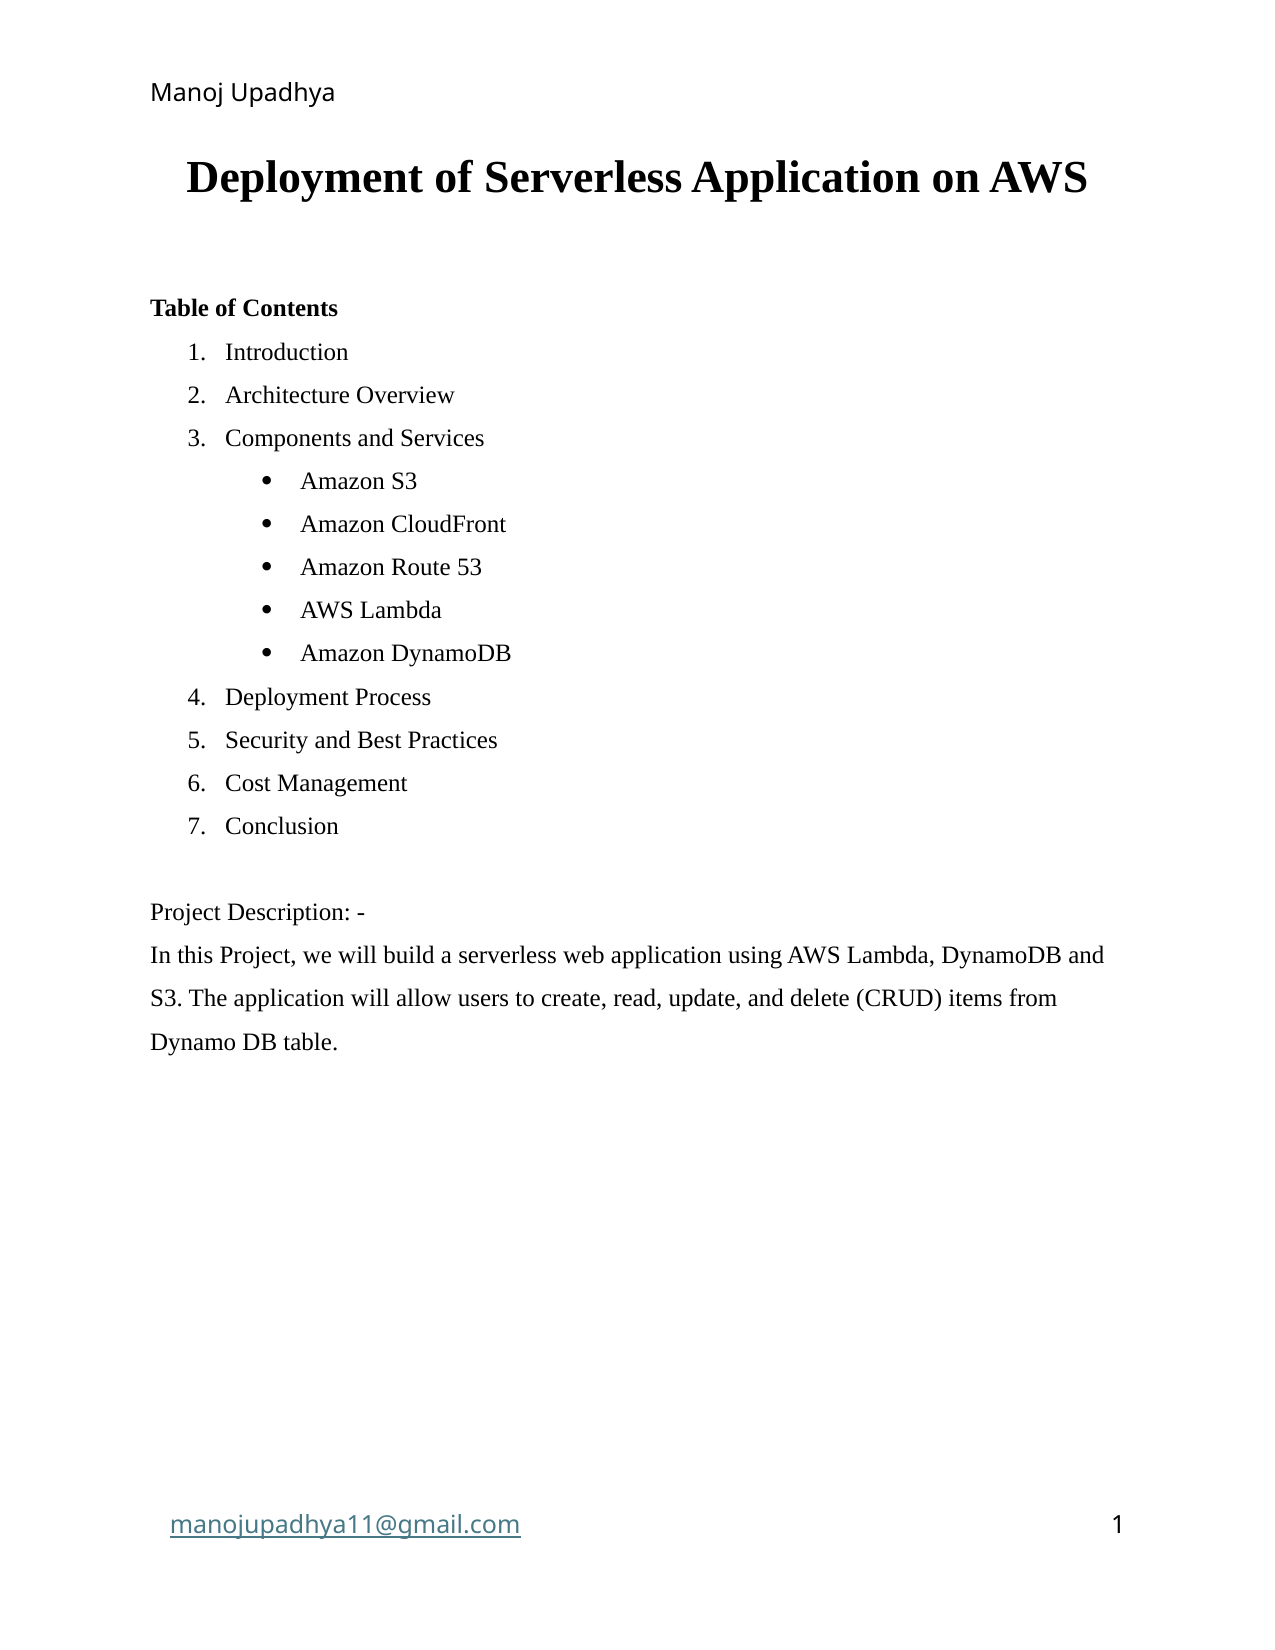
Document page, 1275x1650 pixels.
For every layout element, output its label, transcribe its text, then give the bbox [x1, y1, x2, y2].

list Security and Best Practices [187, 725, 1125, 753]
list Deployment Process [187, 682, 1125, 710]
text Deployment of Serverless Application on AWS [150, 150, 1125, 203]
list Conclusion [187, 811, 1125, 840]
list Amazon CloudFront [262, 509, 1125, 538]
list Architecture Overview [187, 380, 1125, 408]
list Amazon DynamoDB [262, 638, 1125, 667]
text Table of Contents [150, 293, 1125, 322]
list Amazon S3 [262, 466, 1125, 495]
list Components and Services [187, 423, 1125, 452]
list Cost Management [187, 768, 1125, 797]
list Introduction [187, 337, 1125, 365]
list AWS Lambda [262, 595, 1125, 624]
text Project Description: - In this Project, we will build a serverless web application using AWS Lambda, DynamoDB and S3. The application will allow users to create, read, update, and delete (CRUD) items from Dynamo DB table. [150, 897, 1125, 1055]
list Amazon Route 53 [262, 552, 1125, 581]
